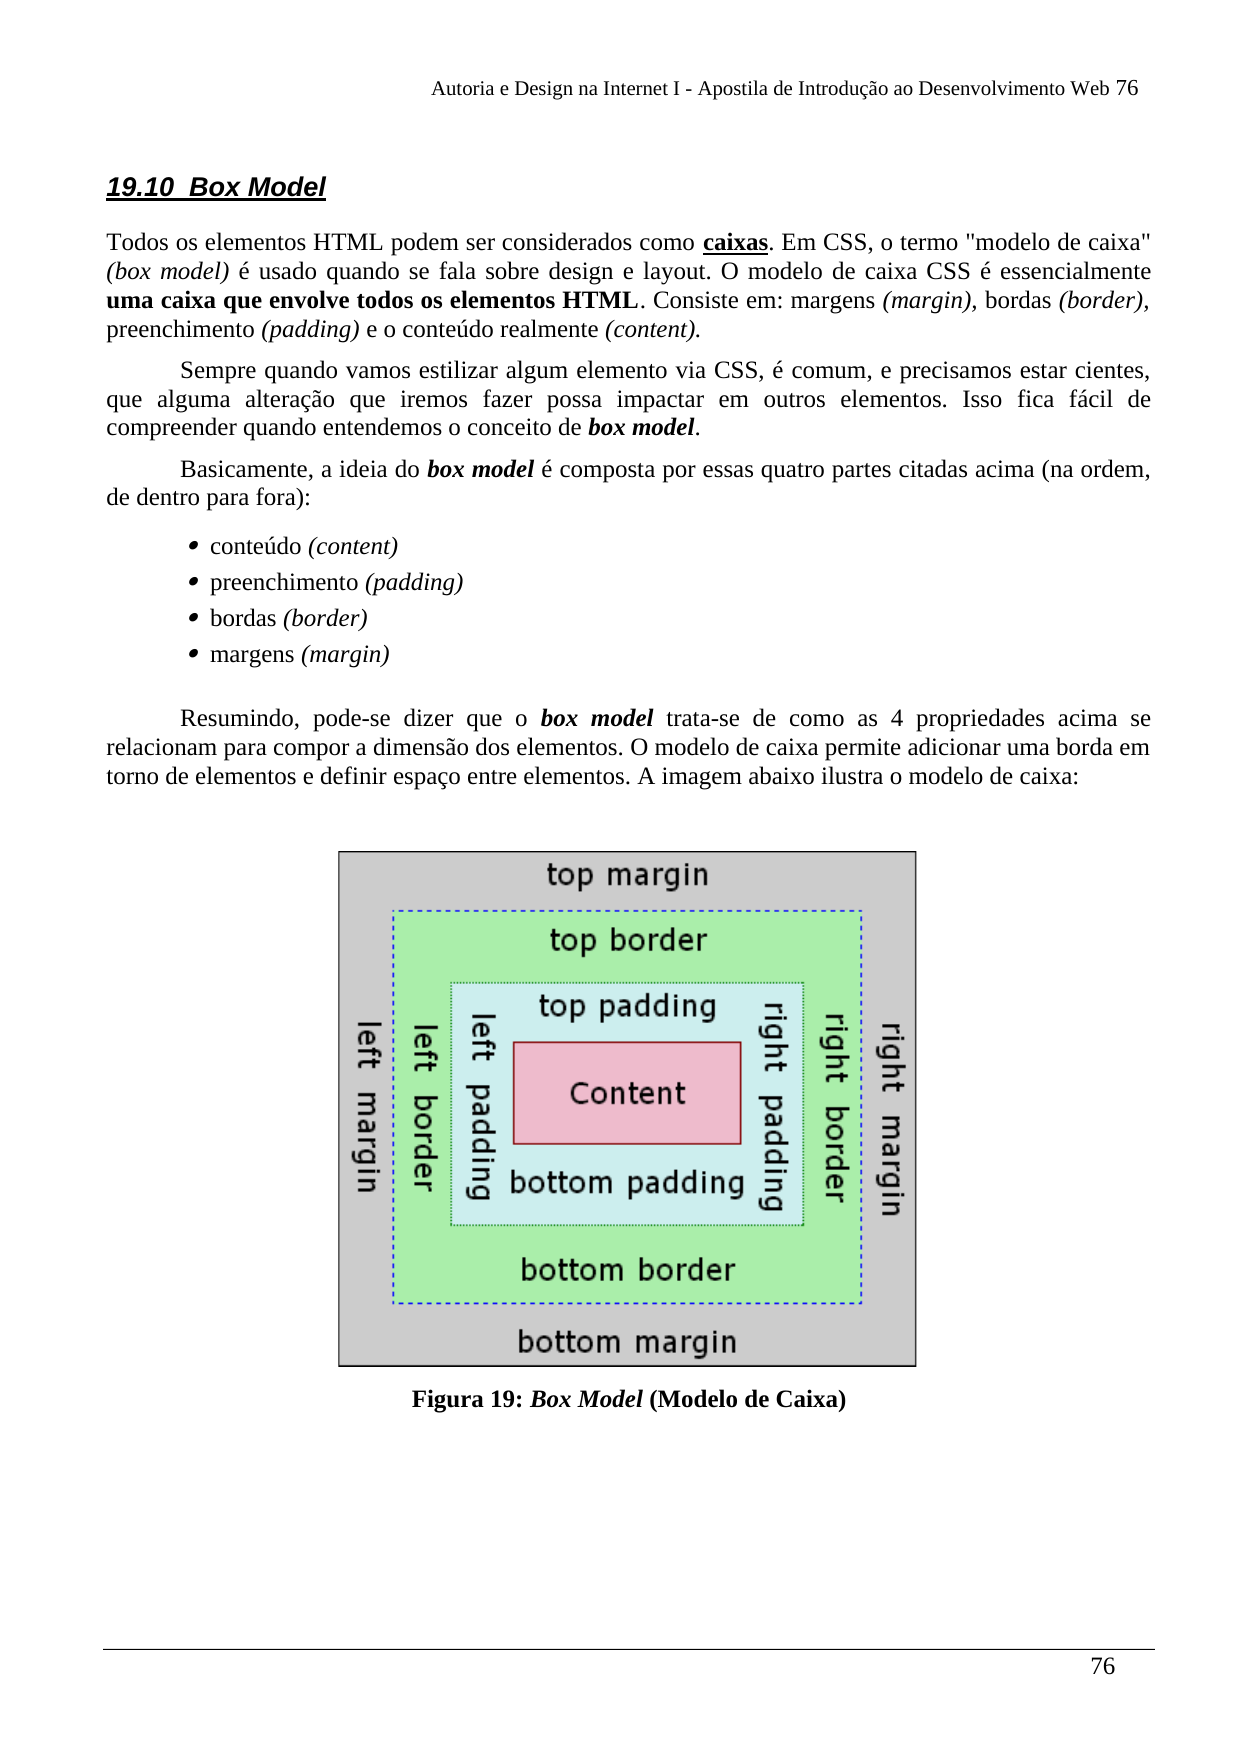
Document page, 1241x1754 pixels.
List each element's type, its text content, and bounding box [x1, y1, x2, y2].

text Todos os elementos HTML podem ser considerados como caixas. Em CSS, o termo "modelo de caixa" (box model) é usado quando se fala sobre design e layout. O modelo de caixa CSS é essencialmente uma caixa que envolve todos os elementos HTML. Consiste em: margens (margin), bordas (border), preenchimento (padding) e o conteúdo realmente (content). [106, 227, 1152, 342]
text Basicamente, a ideia do box model é composta por essas quatro partes citadas acima (na ordem, de dentro para fora): [106, 454, 1152, 511]
list conteúdo (content) [187, 531, 1201, 559]
list margens (margin) [187, 639, 1201, 667]
picture [338, 851, 917, 1367]
text Resumindo, pode-se dizer que o box model trata-se de como as 4 propriedades acima se relacionam para compor a dimensão dos elementos. O modelo de caixa permite adicionar uma borda em torno de elementos e definir espaço entre elementos. A imagem abaixo ilustra o modelo de caixa: [106, 703, 1151, 789]
text Sempre quando vamos estilizar algum elemento via CSS, é comum, e precisamos estar cientes, que alguma alteração que iremos fazer possa impactar em outros elementos. Isso fica fácil de compreender quando entendemos o conceito de box model. [106, 355, 1152, 441]
subtitle Box Model [106, 171, 1201, 202]
list preenchimento (padding) [187, 567, 1201, 596]
list bordas (border) [187, 603, 1201, 631]
